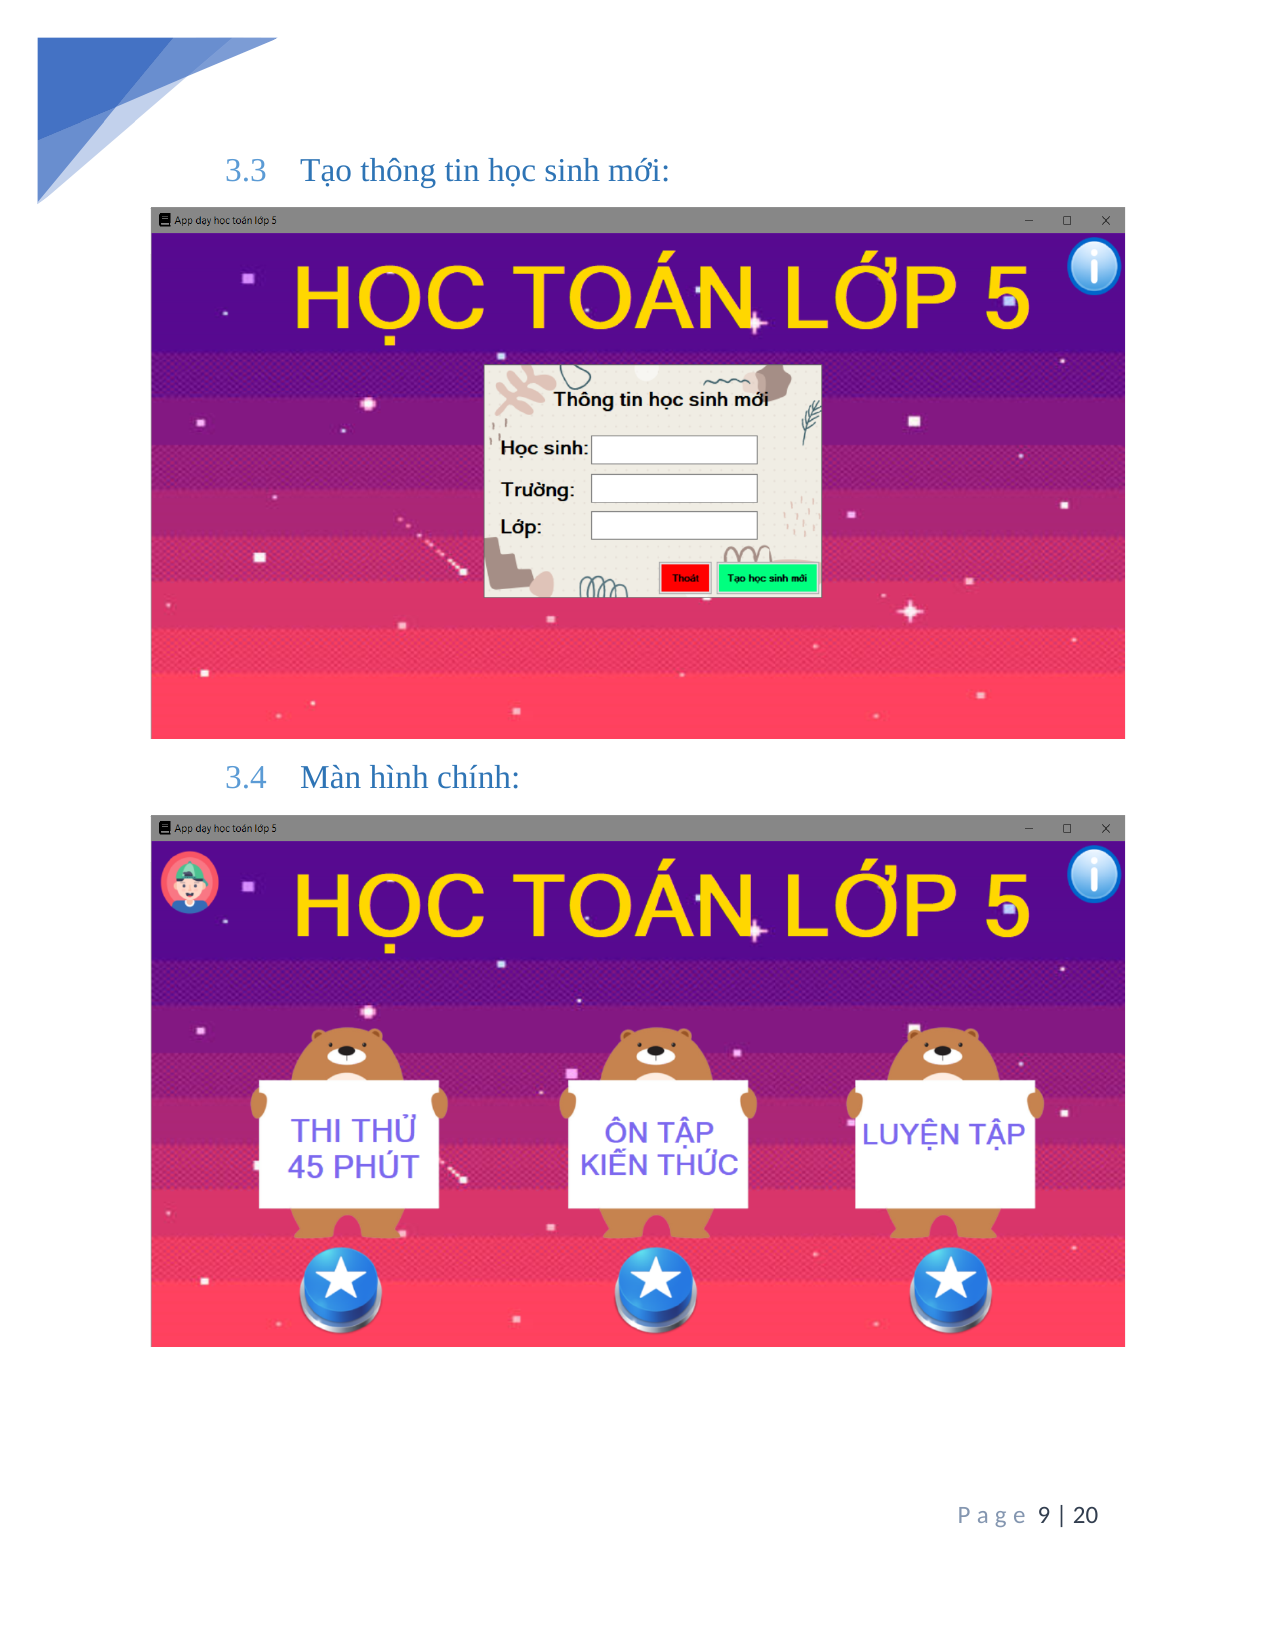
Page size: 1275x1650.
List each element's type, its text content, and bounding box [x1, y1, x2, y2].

picture [150, 207, 1125, 739]
picture [37, 37, 279, 206]
subtitle Màn hình chính: [225, 758, 1125, 796]
picture [150, 815, 1125, 1347]
subtitle Tạo thông tin học sinh mới: [225, 150, 1125, 188]
